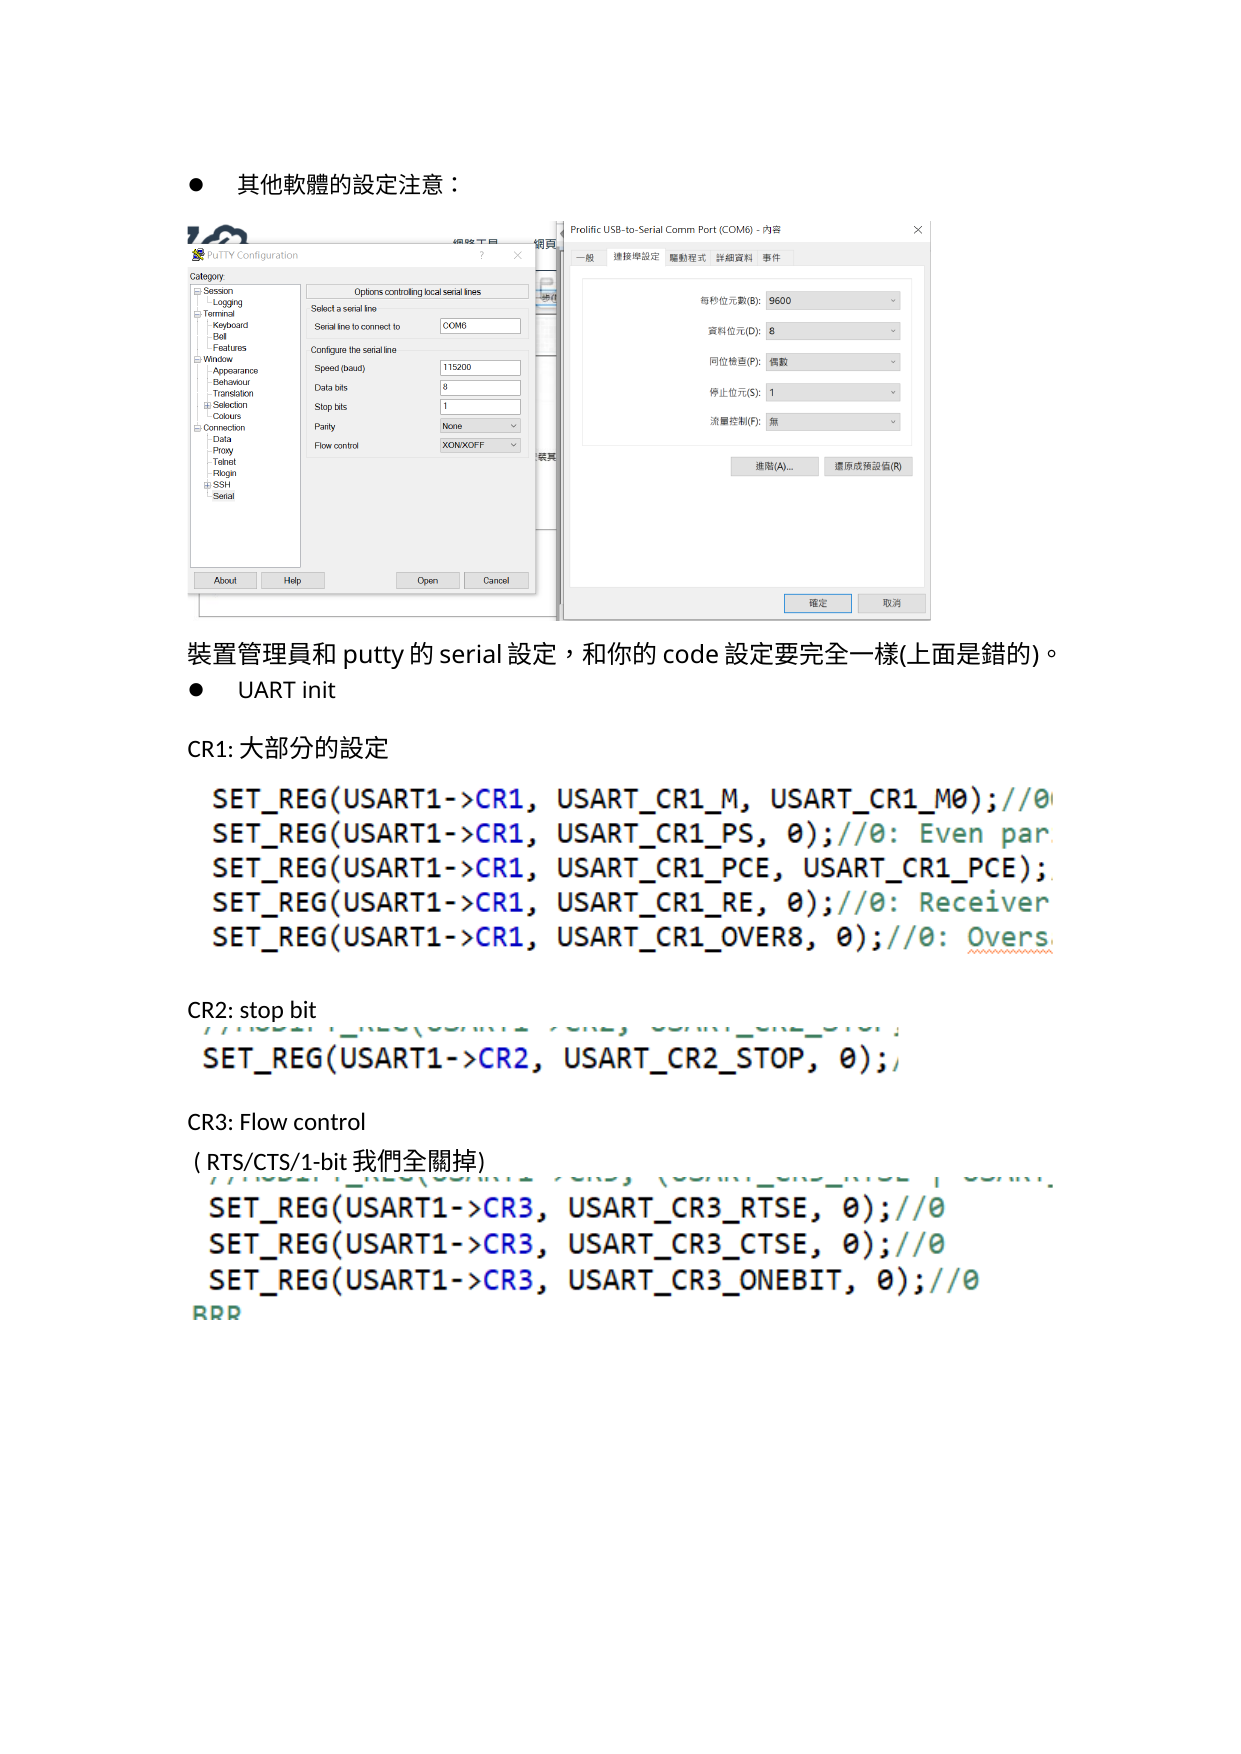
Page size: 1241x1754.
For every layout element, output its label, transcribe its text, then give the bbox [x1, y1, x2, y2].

text CR1: 大部分的設定 [187, 728, 1053, 765]
picture [187, 1027, 899, 1086]
picture [187, 765, 1053, 969]
text CR2: stop bit [187, 990, 1053, 1028]
text CR3: Flow control [187, 1103, 1053, 1140]
list UART init [187, 671, 1053, 709]
list 其他軟體的設定注意： [187, 164, 1053, 202]
picture [187, 221, 931, 621]
text 裝置管理員和putty的serial設定，和你的code設定要完全一樣(上面是錯的)。 [187, 634, 1053, 671]
picture [187, 1177, 1053, 1320]
text ( RTS/CTS/1-bit我們全關掉) [187, 1140, 1053, 1177]
